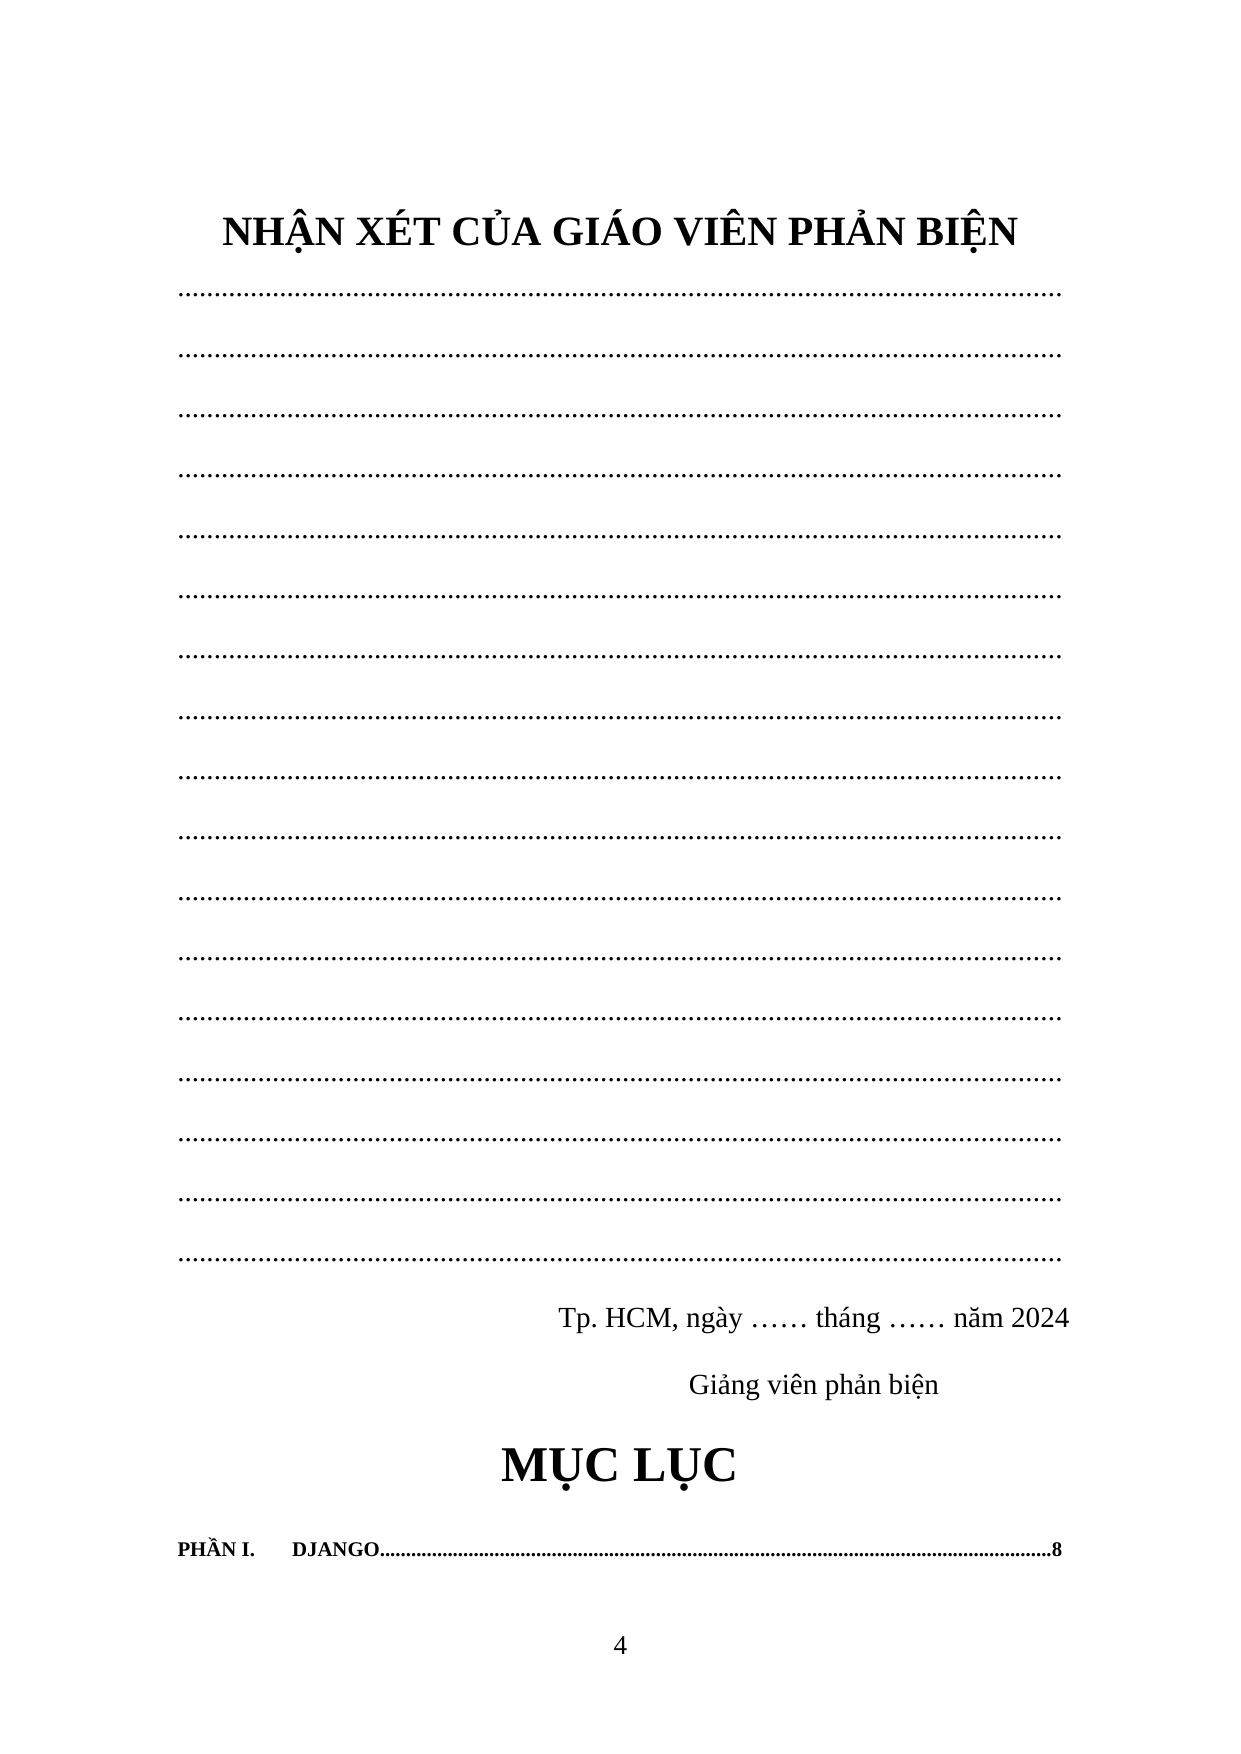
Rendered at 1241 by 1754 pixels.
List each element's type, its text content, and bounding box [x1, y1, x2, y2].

text Giảng viên phản biện [177, 1367, 1063, 1401]
text Tp. HCM, ngày …… tháng …… năm 2024 [177, 1300, 1063, 1334]
text NHẬN XÉT CỦA GIÁO VIÊN PHẢN BIỆN [177, 207, 1063, 255]
text Mục lục [177, 1434, 1063, 1492]
text Phần I. Django 8 [177, 1537, 1063, 1561]
